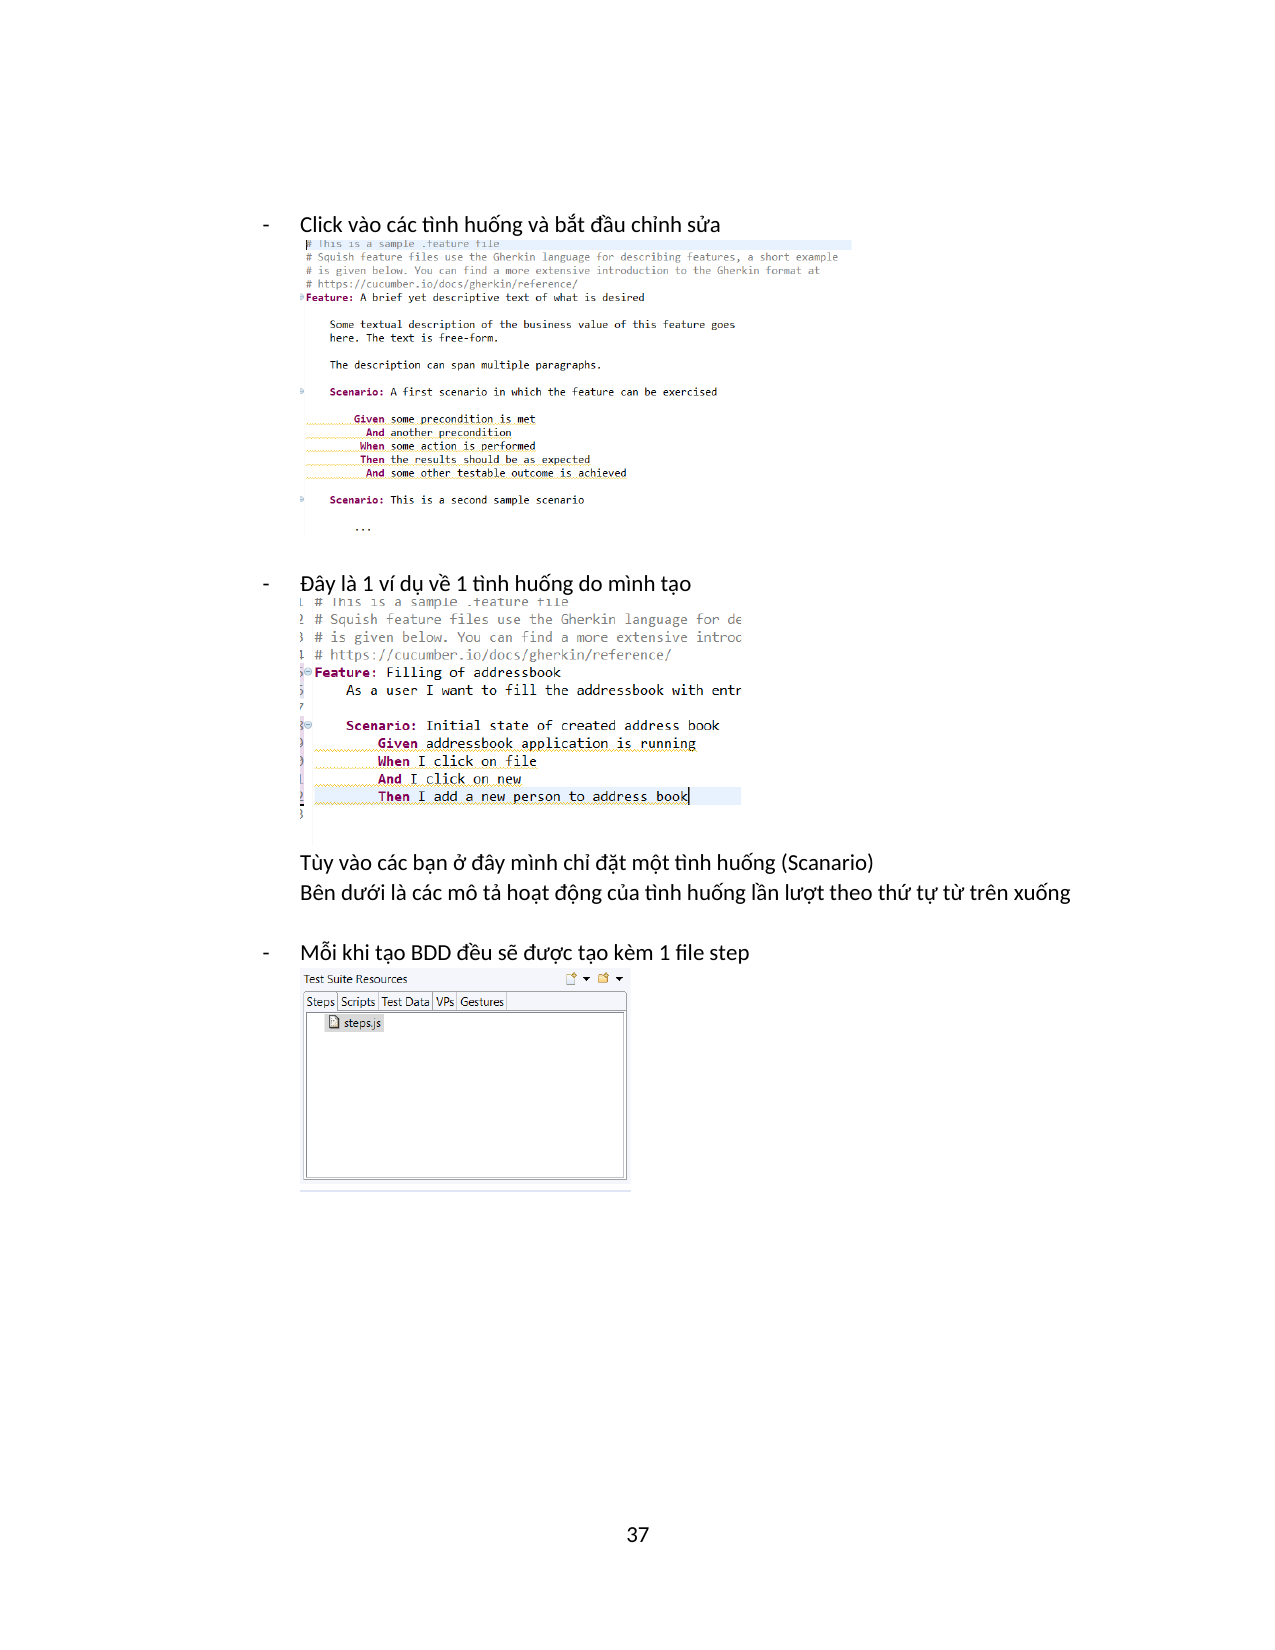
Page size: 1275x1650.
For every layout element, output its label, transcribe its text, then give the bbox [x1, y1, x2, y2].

list Mỗi khi tạo BDD đều sẽ được tạo kèm 1 file step [262, 938, 1125, 966]
list Tùy vào các bạn ở đây mình chỉ đặt một tình huống (Scanario) [300, 848, 1125, 876]
list Click vào các tình huống và bắt đầu chỉnh sửa [262, 210, 1125, 238]
list Bên dưới là các mô tả hoạt động của tình huống lần lượt theo thứ tự từ trên xuống [300, 878, 1125, 906]
picture [300, 598, 742, 846]
picture [300, 240, 852, 537]
picture [300, 968, 631, 1192]
list Đây là 1 ví dụ về 1 tình huống do mình tạo [262, 569, 1125, 597]
